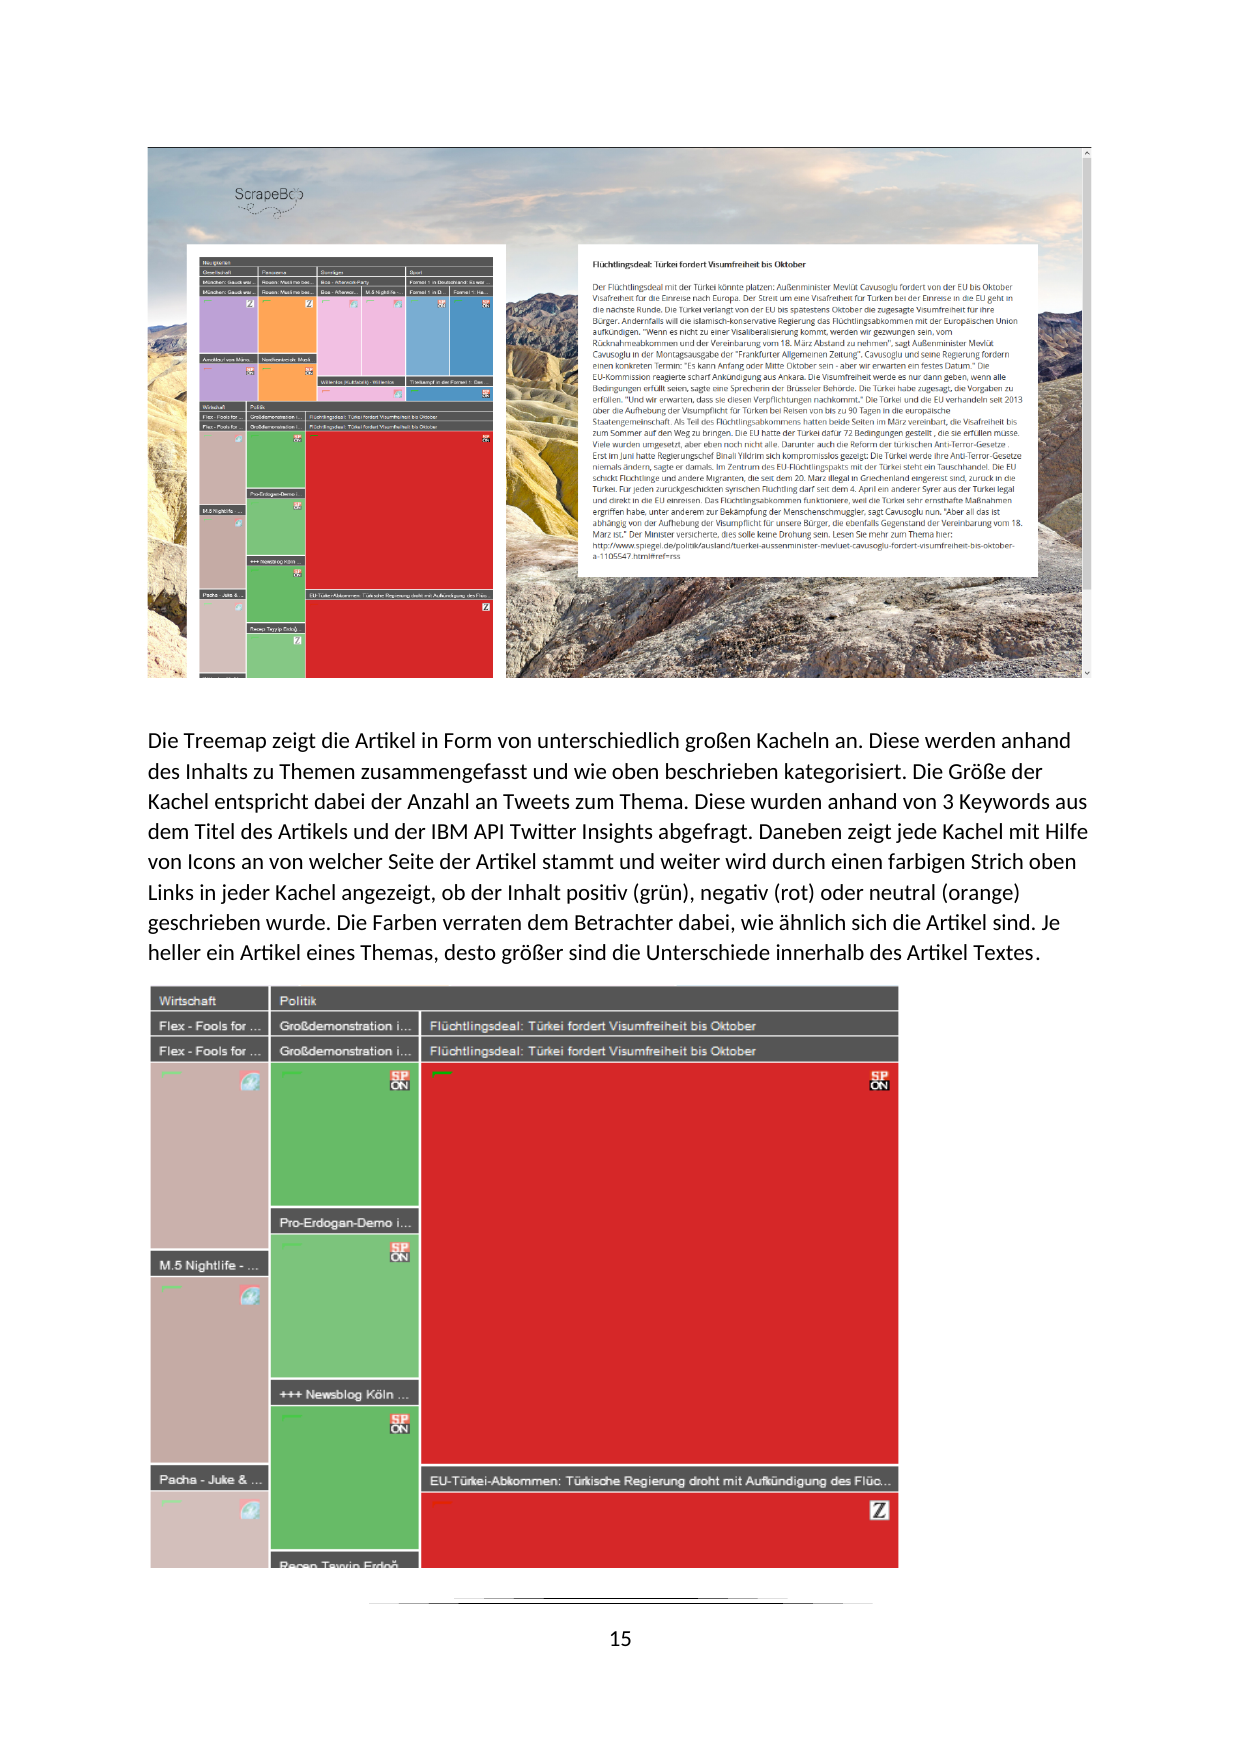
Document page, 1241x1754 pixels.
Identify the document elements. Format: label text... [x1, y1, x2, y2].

text Die Treemap zeigt die Artikel in Form von unterschiedlich großen Kacheln an. Diese werden anhand des Inhalts zu Themen zusammengefasst und wie oben beschrieben kategorisiert. Die Größe der Kachel entspricht dabei der Anzahl an Tweets zum Thema. Diese wurden anhand von 3 Keywords aus dem Titel des Artikels und der IBM API Twitter Insights abgefragt. Daneben zeigt jede Kachel mit Hilfe von Icons an von welcher Seite der Artikel stammt und weiter wird durch einen farbigen Strich oben Links in jeder Kachel angezeigt, ob der Inhalt positiv (grün), negativ (rot) oder neutral (orange) geschrieben wurde. Die Farben verraten dem Betrachter dabei, wie ähnlich sich die Artikel sind. Je heller ein Artikel eines Themas, desto größer sind die Unterschiede innerhalb des Artikel Textes. [148, 696, 1093, 966]
picture [147, 147, 1092, 678]
picture [147, 985, 905, 1568]
